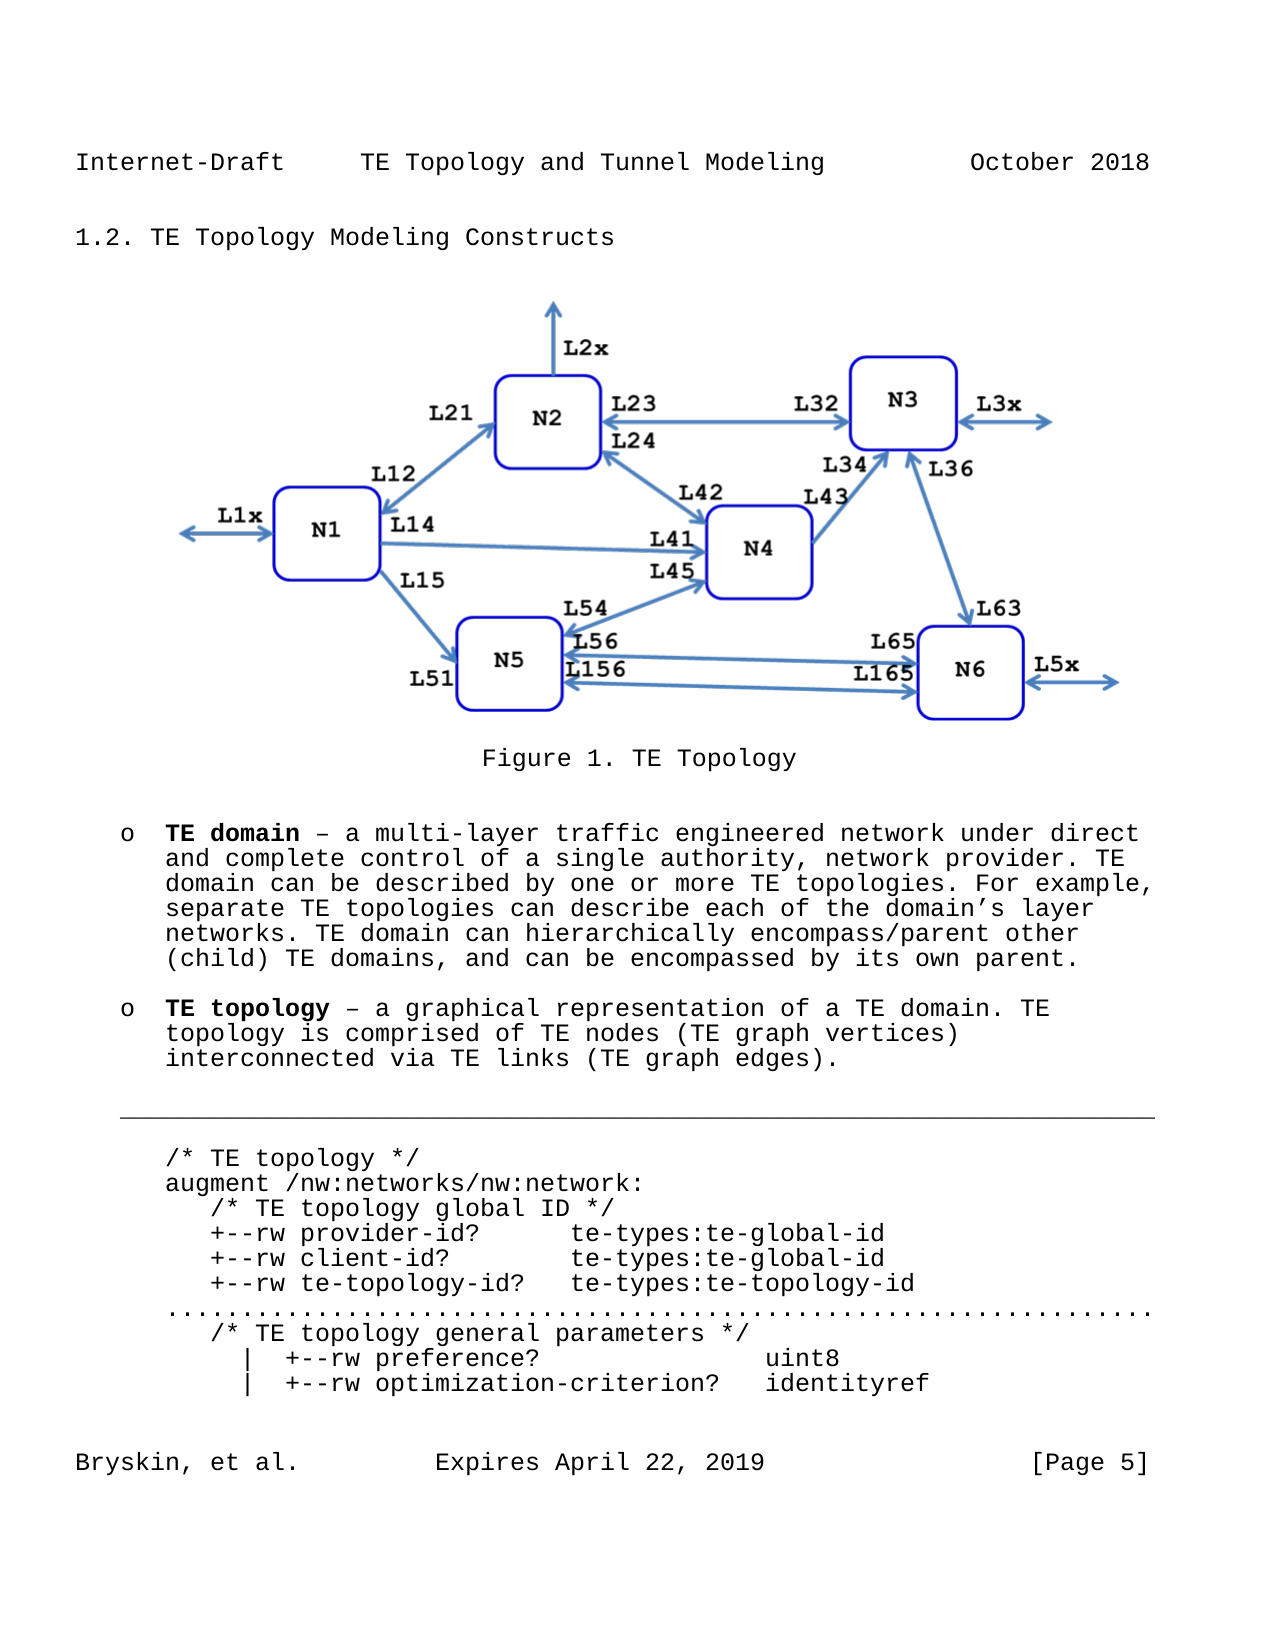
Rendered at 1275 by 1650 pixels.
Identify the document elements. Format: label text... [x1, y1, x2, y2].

picture [161, 285, 1137, 721]
list TE domain – a multi-layer traffic engineered network under direct and complete control of a single authority, network provider. TE domain can be described by one or more TE topologies. For example, separate TE topologies can describe each of the domain’s layer networks. TE domain can hierarchically encompass/parent other (child) TE domains, and can be encompassed by its own parent. [120, 821, 1158, 971]
text /* TE topology */ [165, 1146, 1158, 1171]
text +--rw te-topology-id? te-types:te-topology-id [165, 1271, 1158, 1296]
text | +--rw preference? uint8 [165, 1346, 1158, 1371]
list TE topology – a graphical representation of a TE domain. TE topology is comprised of TE nodes (TE graph vertices) interconnected via TE links (TE graph edges). [120, 996, 1158, 1071]
list _____________________________________________________________________ [120, 1096, 1158, 1121]
subtitle TE Topology Modeling Constructs [75, 225, 1158, 250]
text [165, 1296, 1158, 1321]
text augment /nw:networks/nw:network: [165, 1171, 1158, 1196]
text | +--rw optimization-criterion? identityref [165, 1371, 1158, 1396]
text +--rw provider-id? te-types:te-global-id [165, 1221, 1158, 1246]
text +--rw client-id? te-types:te-global-id [165, 1246, 1158, 1271]
text /* TE topology general parameters */ [165, 1321, 1158, 1346]
text /* TE topology global ID */ [165, 1196, 1158, 1221]
